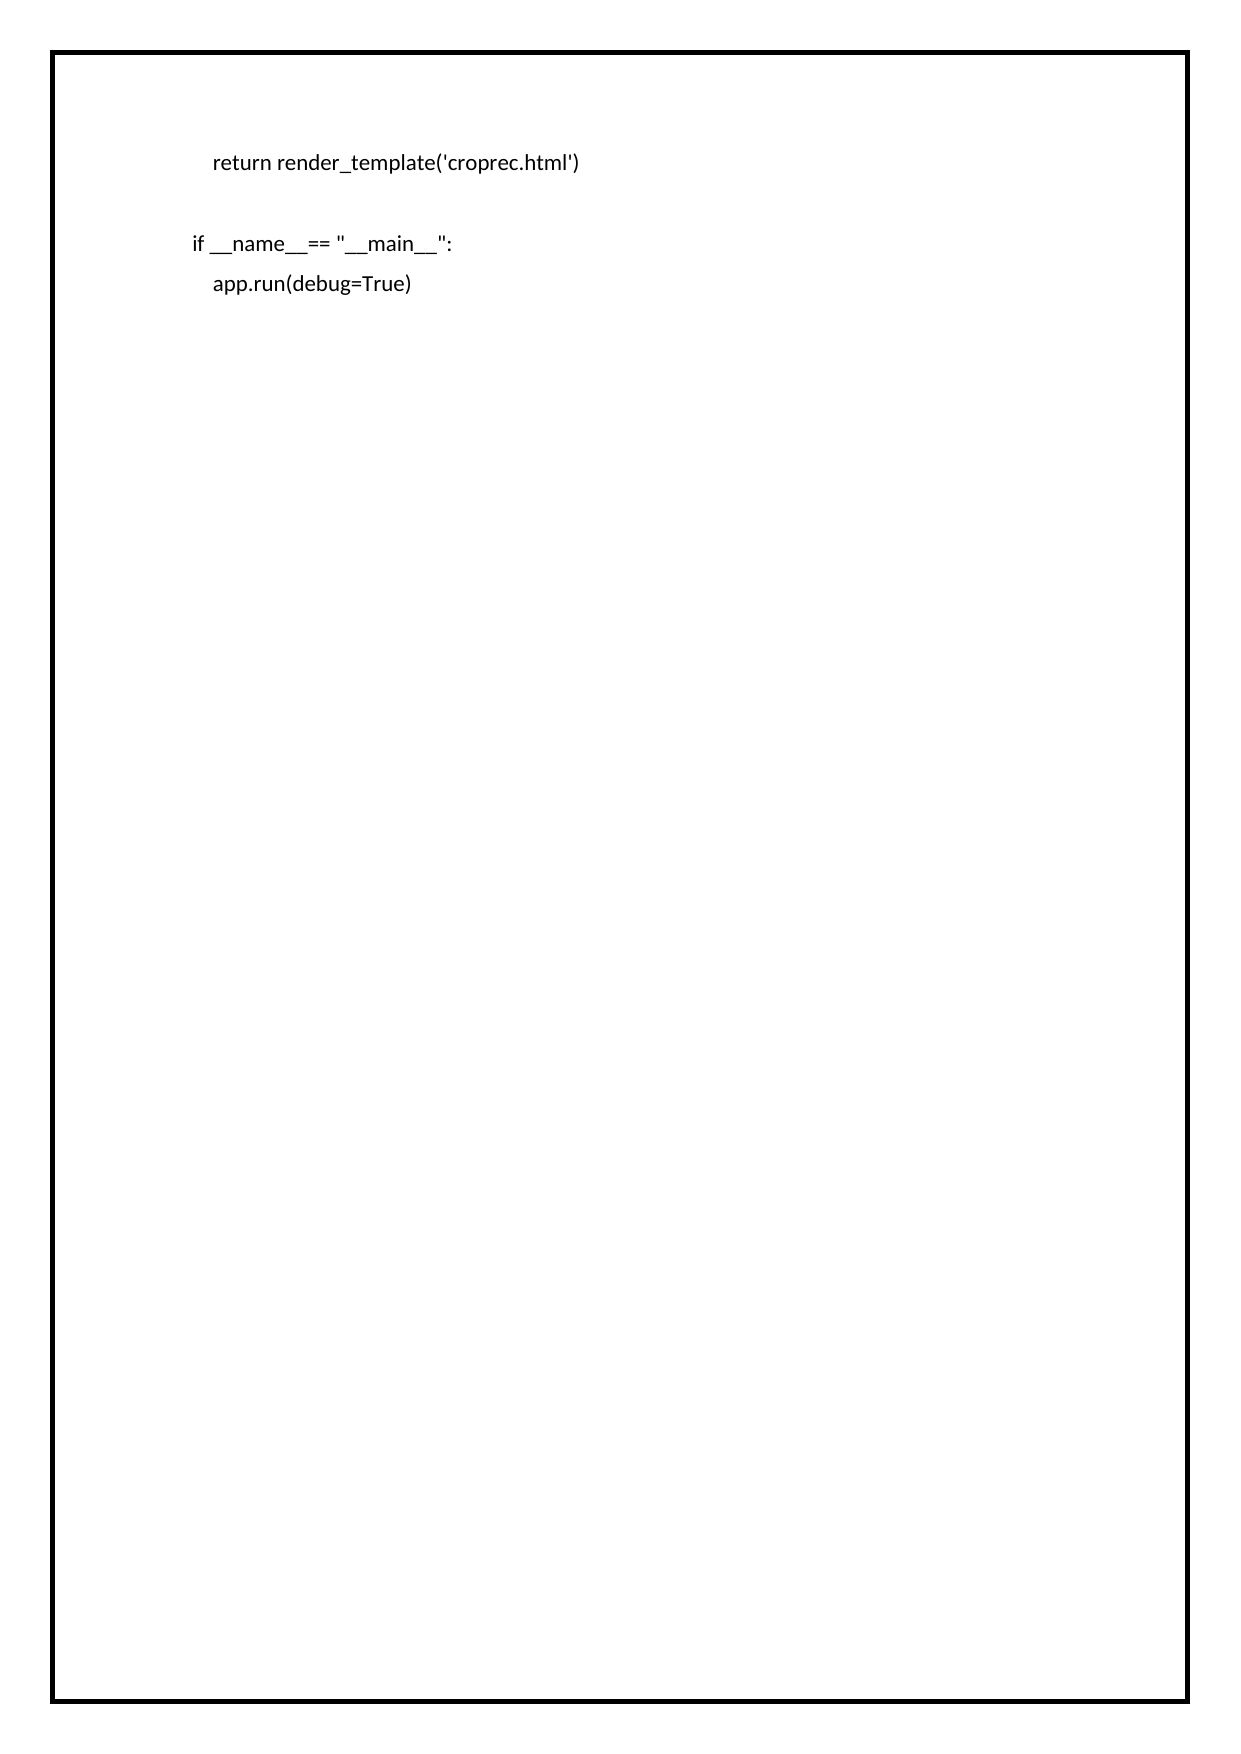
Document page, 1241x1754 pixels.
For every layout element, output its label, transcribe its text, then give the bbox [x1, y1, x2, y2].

text app.run(debug=True) [192, 269, 1051, 297]
text if __name__== "__main__": [192, 229, 1051, 257]
text return render_template('croprec.html') [192, 148, 1051, 176]
